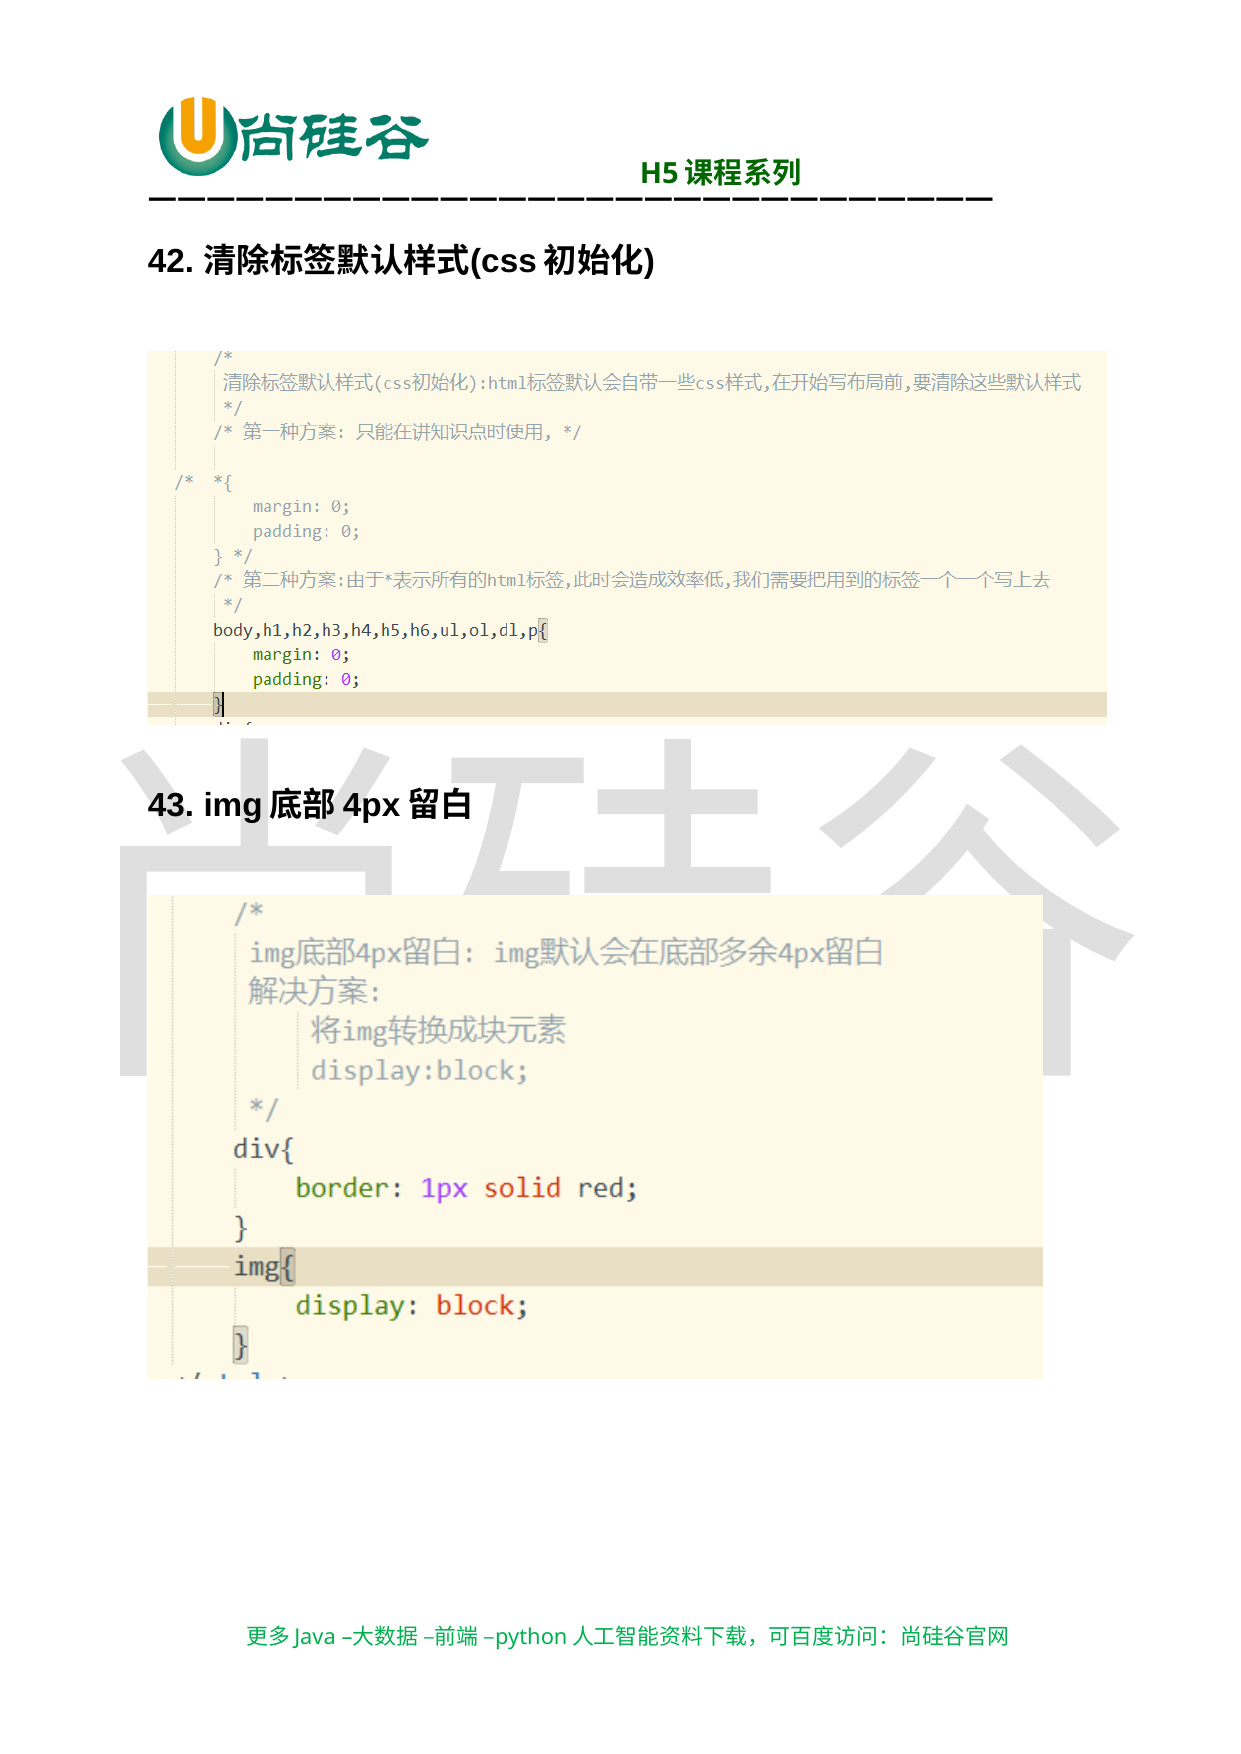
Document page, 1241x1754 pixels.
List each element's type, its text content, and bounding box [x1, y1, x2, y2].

picture [147, 88, 436, 184]
picture [147, 895, 1043, 1379]
subtitle img底部4px留白 [148, 769, 1107, 834]
picture [147, 351, 1107, 725]
subtitle 清除标签默认样式(css初始化) [148, 225, 1107, 290]
